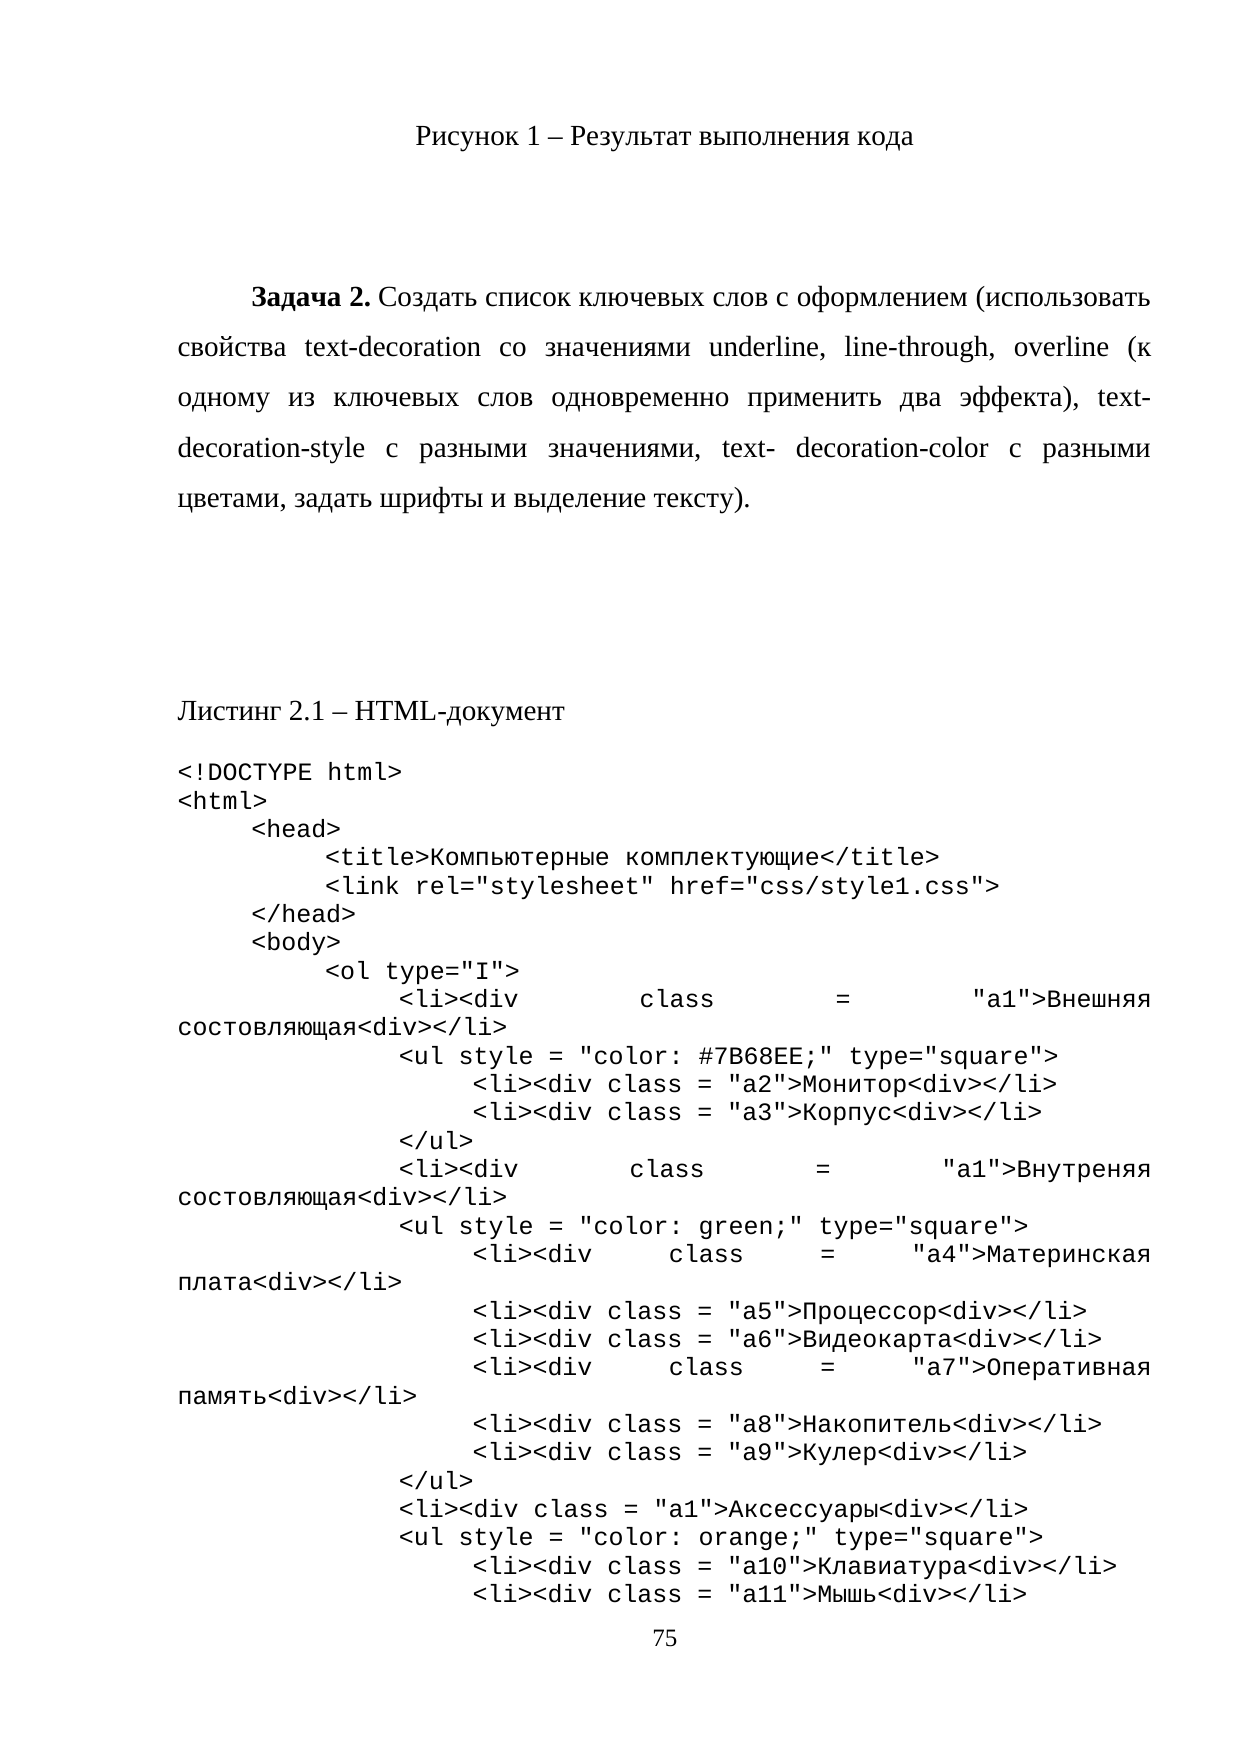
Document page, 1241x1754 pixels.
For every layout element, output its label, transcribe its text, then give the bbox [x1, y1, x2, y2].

text <ul style = "color: #7B68EE;" type="square"> [177, 1043, 1152, 1072]
text <body> [177, 930, 1152, 958]
text <li><div class = "a7">Оперативная память<div></li> [177, 1355, 1152, 1412]
text <li><div class = "a11">Мышь<div></li> [177, 1582, 1152, 1610]
text <ul style = "color: green;" type="square"> [177, 1213, 1152, 1242]
text <li><div class = "a8">Накопитель<div></li> [177, 1412, 1152, 1440]
text <li><div class = "a2">Монитор<div></li> [177, 1072, 1152, 1100]
text Рисунок 1 – Результат выполнения кода [177, 118, 1152, 152]
text <li><div class = "a5">Процессор<div></li> [177, 1298, 1152, 1327]
text <title>Компьютерные комплектующие</title> [177, 845, 1152, 873]
text <li><div class = "a10">Клавиатура<div></li> [177, 1553, 1152, 1582]
text <li><div class = "a1">Внутреняя состовляющая<div></li> [177, 1157, 1152, 1213]
text </ul> [177, 1128, 1152, 1157]
text <li><div class = "a1">Аксессуары<div></li> [177, 1497, 1152, 1525]
text <li><div class = "a3">Корпус<div></li> [177, 1100, 1152, 1128]
text </ul> [177, 1468, 1152, 1497]
text Задача 2. Создать список ключевых слов с оформлением (использовать свойства text-decoration со значениями underline, line-through, overline (к одному из ключевых слов одновременно применить два эффекта), text-decoration-style с разными значениями, text- decoration-color с разными цветами, задать шрифты и выделение тексту). [177, 279, 1152, 514]
text <link rel="stylesheet" href="css/style1.css"> [177, 873, 1152, 902]
text Листинг 2.1 – HTML-документ [177, 693, 1152, 726]
text <ul style = "color: orange;" type="square"> [177, 1525, 1152, 1553]
text <ol type="I"> [177, 958, 1152, 987]
text <li><div class = "a4">Материнская плата<div></li> [177, 1242, 1152, 1298]
text <li><div class = "a6">Видеокарта<div></li> [177, 1327, 1152, 1355]
text <li><div class = "a9">Кулер<div></li> [177, 1440, 1152, 1468]
text <li><div class = "a1">Внешняя состовляющая<div></li> [177, 987, 1152, 1043]
text <html> [177, 788, 1152, 817]
text <head> [177, 817, 1152, 845]
text <!DOCTYPE html> [177, 760, 1152, 788]
text </head> [177, 902, 1152, 930]
